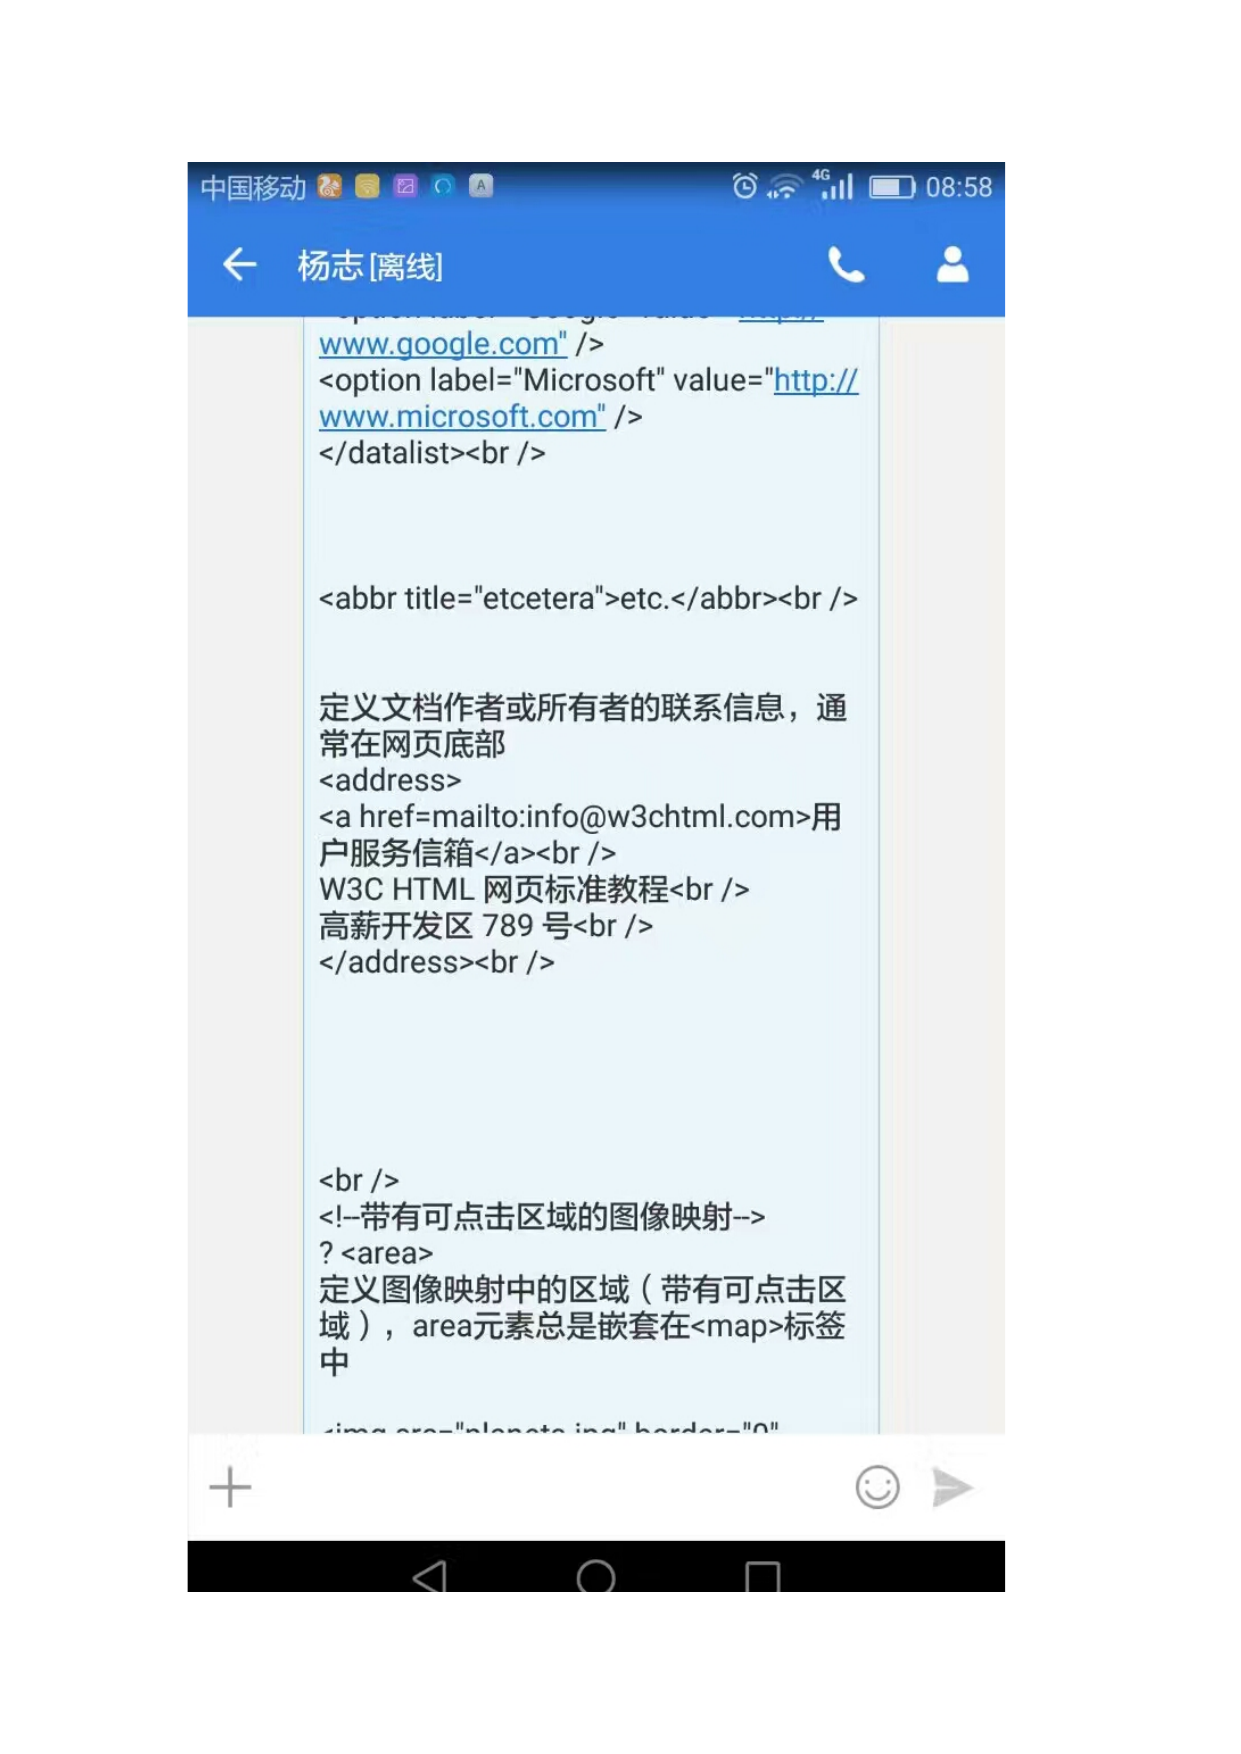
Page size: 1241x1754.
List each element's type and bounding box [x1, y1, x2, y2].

picture [187, 162, 1006, 1592]
